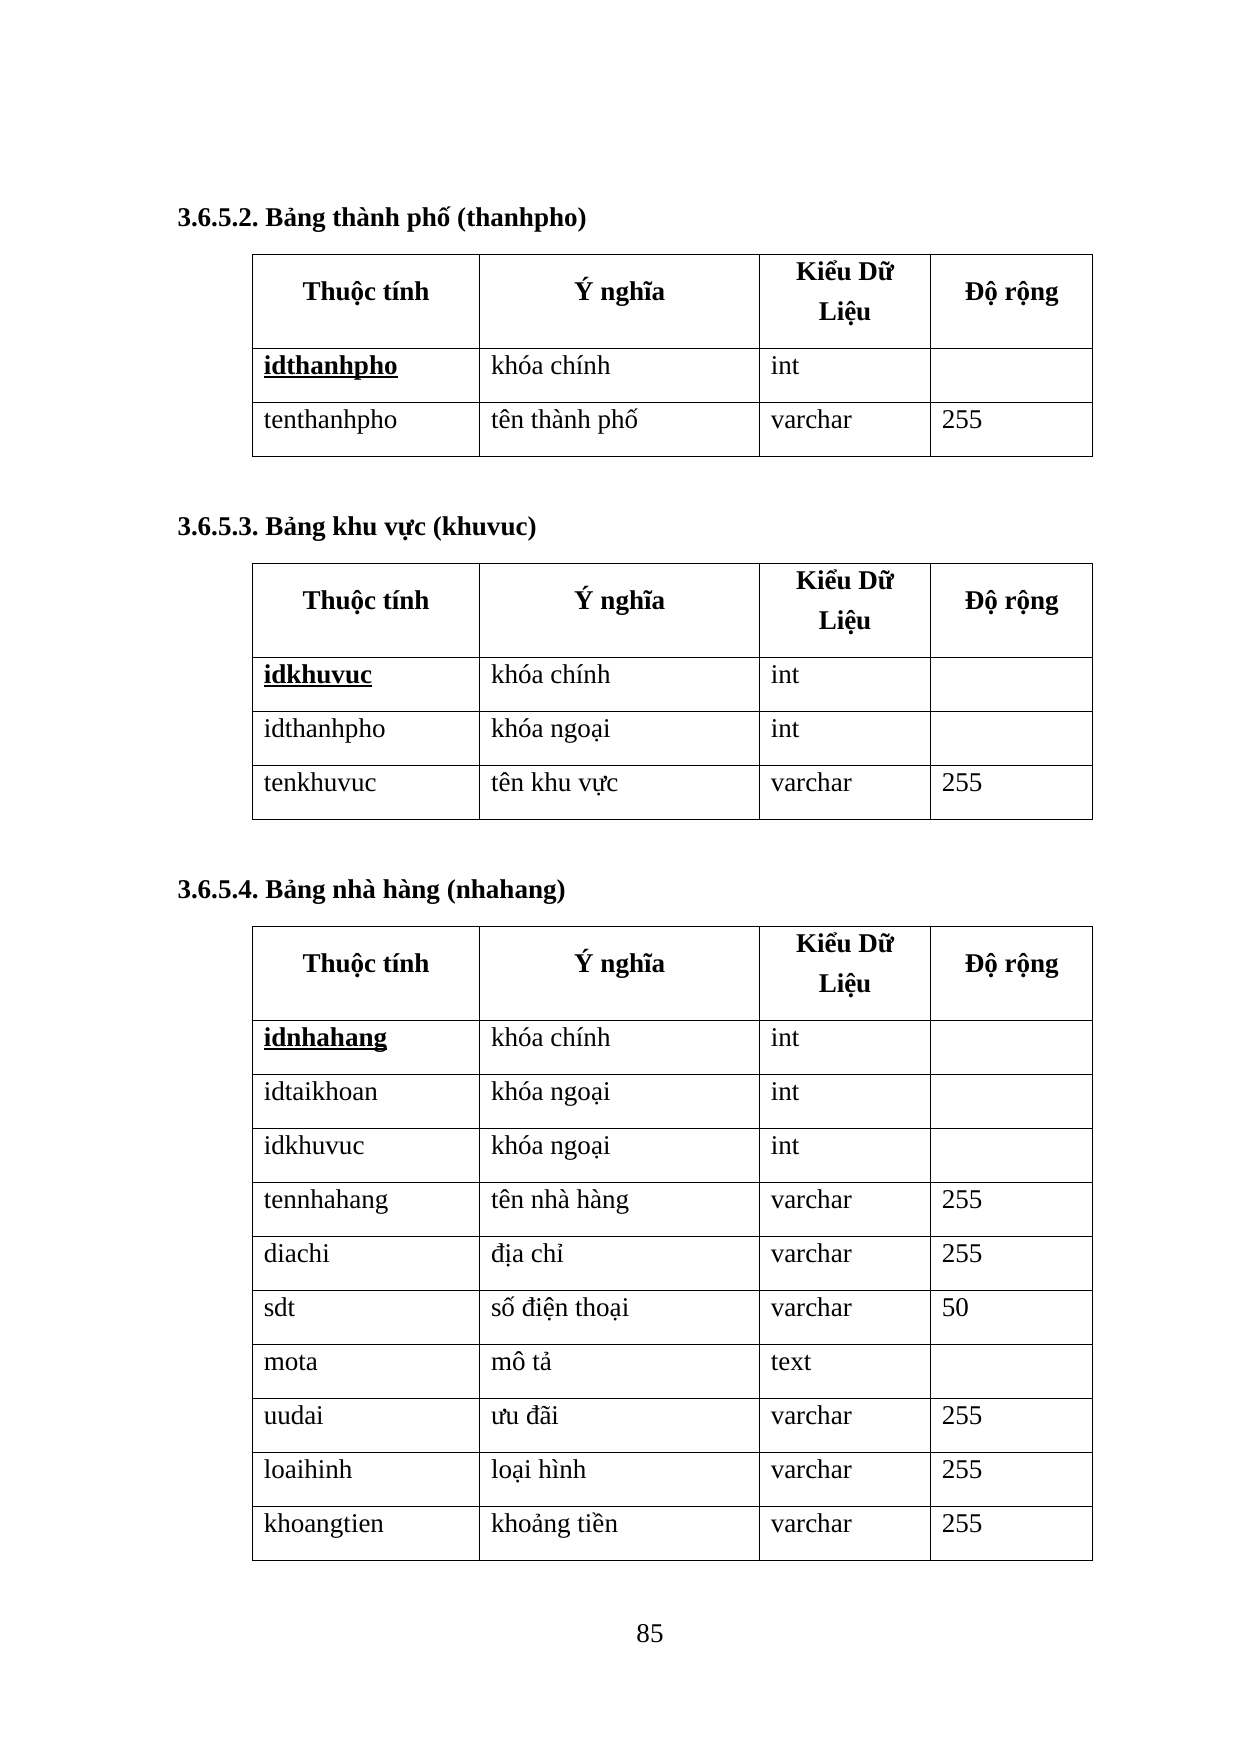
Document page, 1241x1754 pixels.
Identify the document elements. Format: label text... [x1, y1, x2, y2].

table_cell varchar [760, 766, 930, 819]
table_header Ý nghĩa [480, 564, 759, 657]
table_header Độ rộng [931, 564, 1092, 657]
table_cell loại hình [480, 1453, 759, 1506]
table_cell tenkhuvuc [253, 766, 479, 819]
subtitle Bảng nhà hàng (nhahang) [177, 873, 1122, 904]
table_cell địa chỉ [480, 1237, 759, 1290]
table_cell tenthanhpho [253, 403, 479, 456]
table_cell varchar [760, 1237, 930, 1290]
table_cell khoảng tiền [480, 1507, 759, 1560]
table_cell varchar [760, 1399, 930, 1452]
table_cell 255 [931, 403, 1092, 456]
table_cell [931, 712, 1092, 765]
table_cell loaihinh [253, 1453, 479, 1506]
table_cell 50 [931, 1291, 1092, 1344]
table_cell int [760, 658, 930, 711]
table_cell khóa chính [480, 658, 759, 711]
table_cell sdt [253, 1291, 479, 1344]
table_cell 255 [931, 1453, 1092, 1506]
table_cell uudai [253, 1399, 479, 1452]
table_cell mô tả [480, 1345, 759, 1398]
table_cell 255 [931, 1237, 1092, 1290]
table_cell idkhuvuc [253, 1129, 479, 1182]
table_header Ý nghĩa [480, 255, 759, 348]
table_cell 255 [931, 1507, 1092, 1560]
table_cell idkhuvuc [253, 658, 479, 711]
table_cell tên thành phố [480, 403, 759, 456]
table_cell diachi [253, 1237, 479, 1290]
table_cell [931, 349, 1092, 402]
table_cell 255 [931, 766, 1092, 819]
table_header Ý nghĩa [480, 927, 759, 1020]
table_cell text [760, 1345, 930, 1398]
table_cell varchar [760, 1507, 930, 1560]
table_cell khóa chính [480, 349, 759, 402]
table_cell số điện thoại [480, 1291, 759, 1344]
table_cell khoangtien [253, 1507, 479, 1560]
table_cell ưu đãi [480, 1399, 759, 1452]
table_cell int [760, 1075, 930, 1128]
table_header Kiểu Dữ Liệu [760, 927, 930, 1020]
table_cell varchar [760, 1453, 930, 1506]
table_cell tên khu vực [480, 766, 759, 819]
table_cell idnhahang [253, 1021, 479, 1074]
table_cell khóa ngoại [480, 1129, 759, 1182]
table_cell 255 [931, 1183, 1092, 1236]
table_cell tennhahang [253, 1183, 479, 1236]
table_header Thuộc tính [253, 927, 479, 1020]
table_cell tên nhà hàng [480, 1183, 759, 1236]
table_cell idthanhpho [253, 349, 479, 402]
table_cell 255 [931, 1399, 1092, 1452]
table_cell khóa ngoại [480, 1075, 759, 1128]
table_cell varchar [760, 403, 930, 456]
table_header Độ rộng [931, 255, 1092, 348]
table_cell idthanhpho [253, 712, 479, 765]
table_cell [931, 1075, 1092, 1128]
table_header Độ rộng [931, 927, 1092, 1020]
table_cell int [760, 349, 930, 402]
table_cell int [760, 1129, 930, 1182]
table_header Kiểu Dữ Liệu [760, 564, 930, 657]
subtitle Bảng thành phố (thanhpho) [177, 201, 1122, 232]
table_cell varchar [760, 1183, 930, 1236]
table_cell [931, 1345, 1092, 1398]
table_cell khóa chính [480, 1021, 759, 1074]
table_header Kiểu Dữ Liệu [760, 255, 930, 348]
table_cell idtaikhoan [253, 1075, 479, 1128]
table_cell [931, 658, 1092, 711]
table_cell khóa ngoại [480, 712, 759, 765]
table_cell int [760, 1021, 930, 1074]
table_cell mota [253, 1345, 479, 1398]
table_cell int [760, 712, 930, 765]
table_cell varchar [760, 1291, 930, 1344]
table_header Thuộc tính [253, 255, 479, 348]
subtitle Bảng khu vực (khuvuc) [177, 510, 1122, 541]
table_cell [931, 1021, 1092, 1074]
table_header Thuộc tính [253, 564, 479, 657]
table_cell [931, 1129, 1092, 1182]
